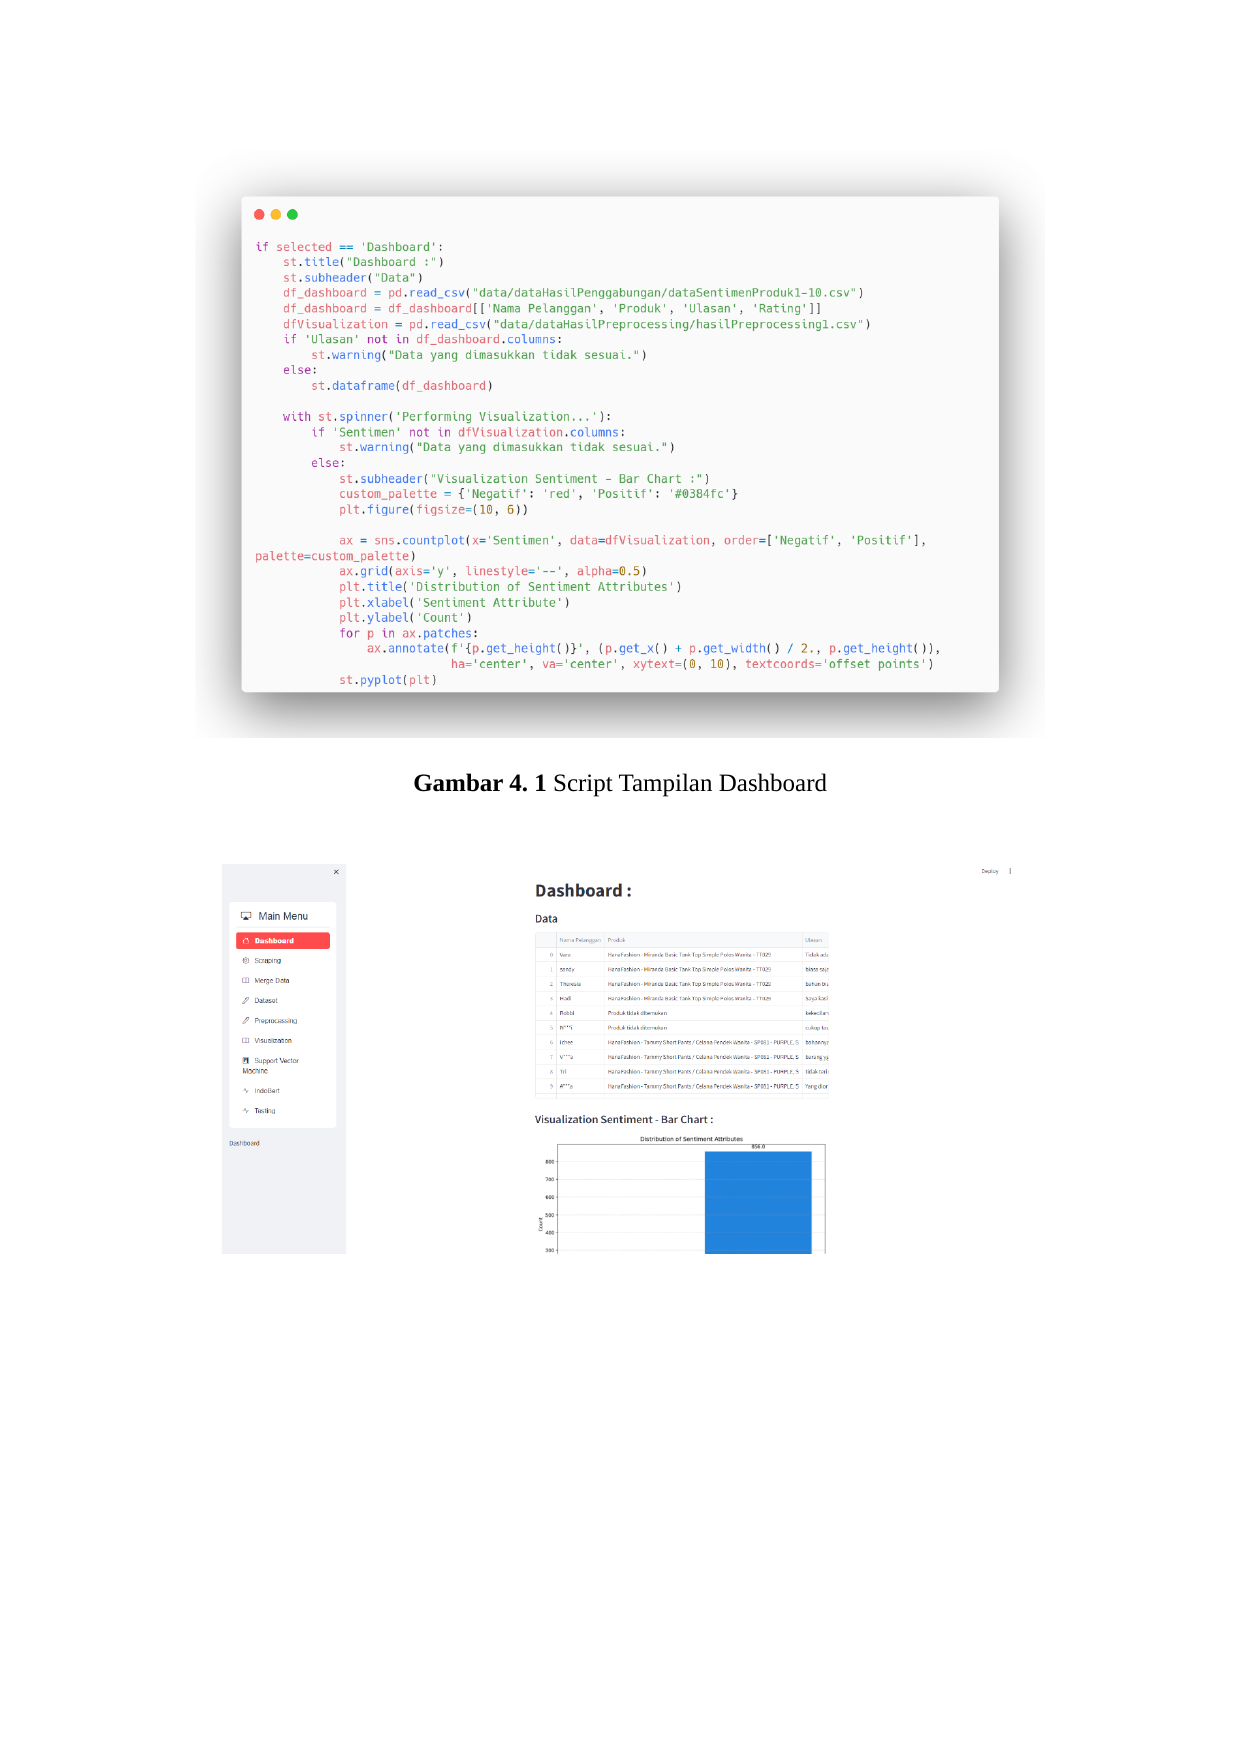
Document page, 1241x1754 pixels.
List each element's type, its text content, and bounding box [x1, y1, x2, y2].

picture [221, 864, 1019, 1254]
picture [195, 150, 1045, 738]
text Gambar 4. 1 Script Tampilan Dashboard [150, 768, 1090, 797]
